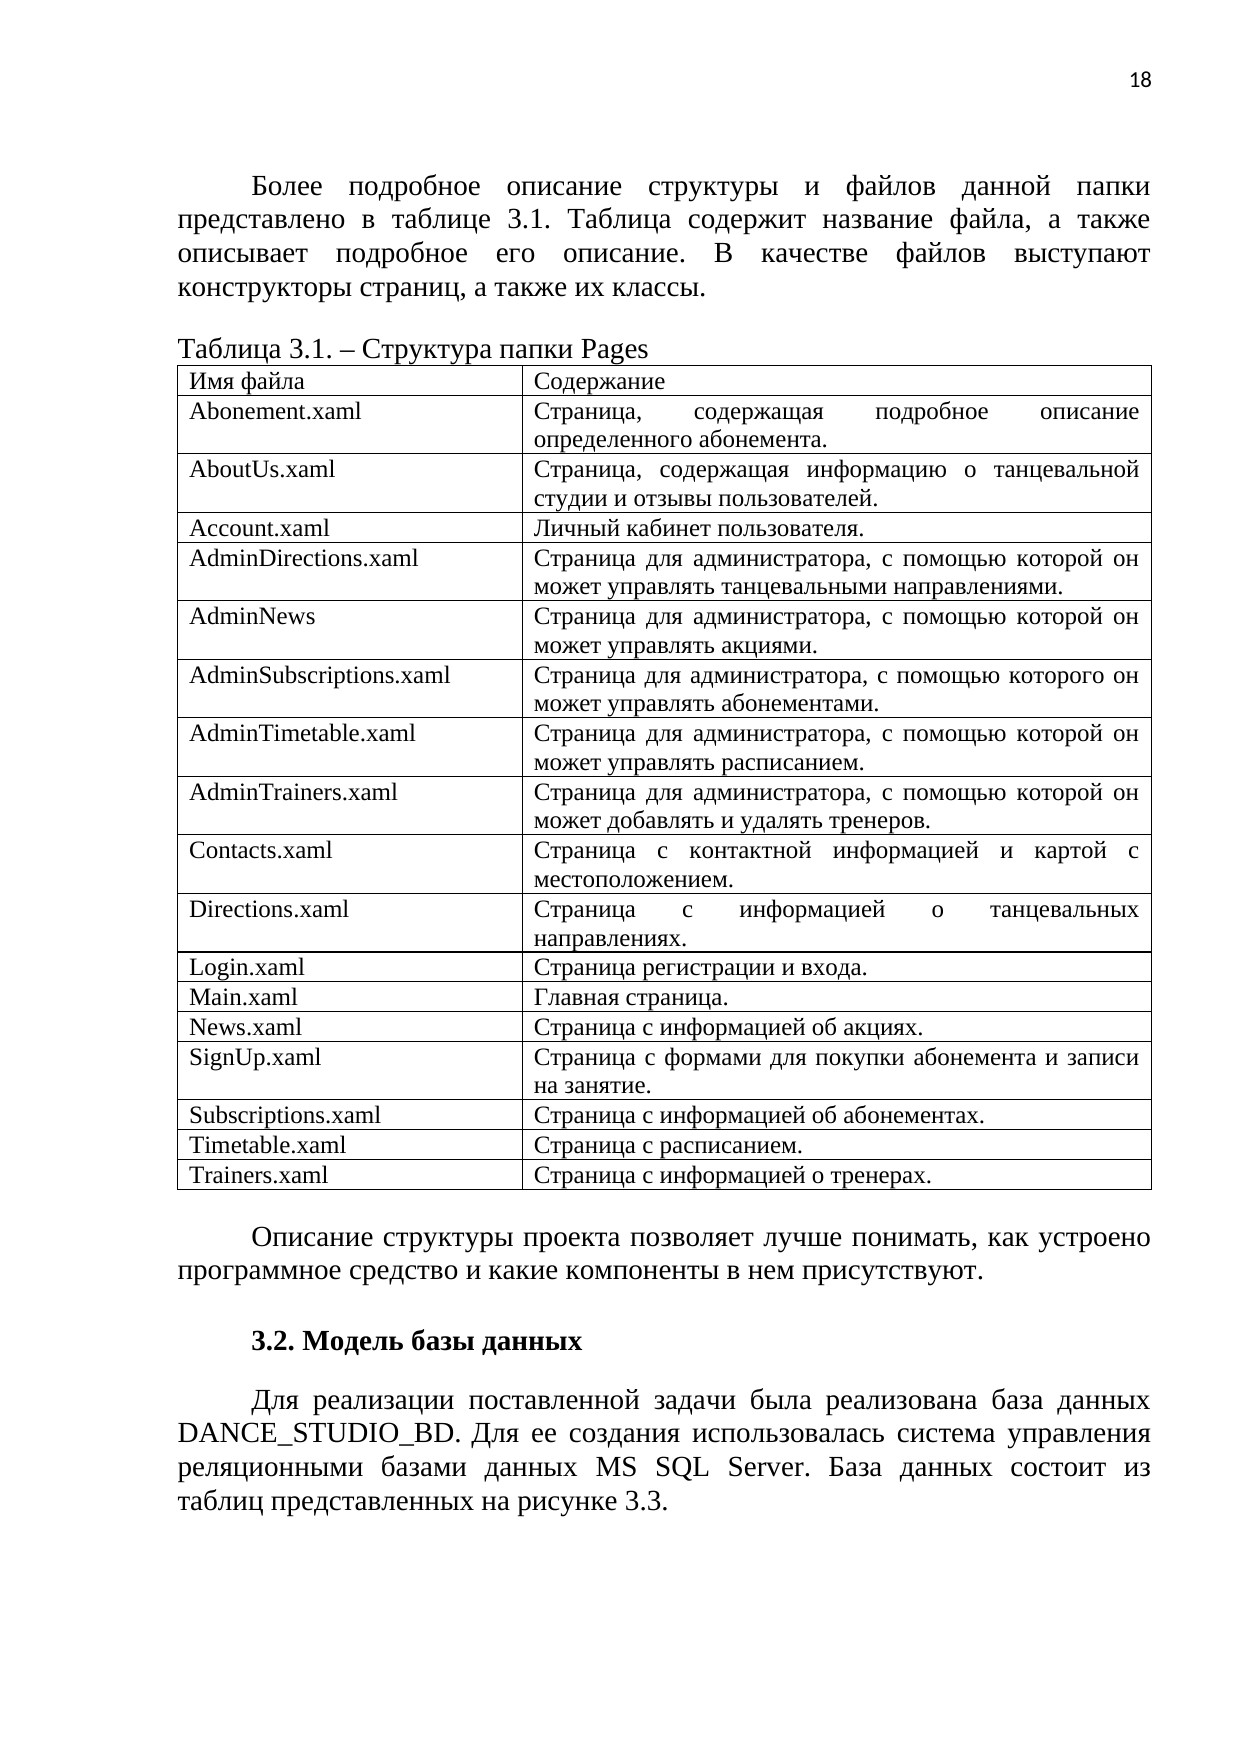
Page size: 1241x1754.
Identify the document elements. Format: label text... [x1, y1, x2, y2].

table_cell Abonement.xaml [178, 396, 522, 453]
table_cell Subscriptions.xaml [178, 1100, 522, 1129]
table_cell SignUp.xaml [178, 1042, 522, 1099]
table_cell AdminSubscriptions.xaml [178, 660, 522, 717]
table_cell AboutUs.xaml [178, 454, 522, 512]
table_cell Страница с формами для покупки абонемента и записи на занятие. [523, 1042, 1151, 1099]
table_cell Страница с информацией о танцевальных направлениях. [523, 894, 1151, 951]
table_cell Страница для администратора, с помощью которой он может управлять танцевальными направлениями. [523, 543, 1151, 600]
table_header Содержание [523, 366, 1151, 395]
table_cell AdminTrainers.xaml [178, 777, 522, 834]
table_cell Страница для администратора, с помощью которой он может добавлять и удалять тренеров. [523, 777, 1151, 834]
table_cell Contacts.xaml [178, 835, 522, 893]
table_cell Main.xaml [178, 982, 522, 1011]
table_cell AdminDirections.xaml [178, 543, 522, 600]
table_cell Страница с контактной информацией и картой с местоположением. [523, 835, 1151, 893]
text Описание структуры проекта позволяет лучше понимать, как устроено программное средство и какие компоненты в нем присутствуют. [177, 1219, 1152, 1286]
table_cell AdminTimetable.xaml [178, 718, 522, 776]
table_cell Страница с информацией о тренерах. [523, 1160, 1151, 1189]
table_cell Account.xaml [178, 513, 522, 542]
table_cell News.xaml [178, 1012, 522, 1041]
table_header Имя файла [178, 366, 522, 395]
table_cell Trainers.xaml [178, 1160, 522, 1189]
table_cell Timetable.xaml [178, 1130, 522, 1159]
table_cell Главная страница. [523, 982, 1151, 1011]
table_cell Страница для администратора, с помощью которой он может управлять акциями. [523, 601, 1151, 659]
table_cell Directions.xaml [178, 894, 522, 951]
table_cell Страница, содержащая информацию о танцевальной студии и отзывы пользователей. [523, 454, 1151, 512]
subtitle 3.2. Модель базы данных [177, 1323, 1152, 1357]
table_cell Страница для администратора, с помощью которого он может управлять абонементами. [523, 660, 1151, 717]
text Более подробное описание структуры и файлов данной папки представлено в таблице 3.1. Таблица содержит название файла, а также описывает подробное его описание. В качестве файлов выступают конструкторы страниц, а также их классы. [177, 168, 1152, 302]
table_cell Страница, содержащая подробное описание определенного абонемента. [523, 396, 1151, 453]
table_cell Страница регистрации и входа. [523, 953, 1151, 981]
text Для реализации поставленной задачи была реализована база данных DANCE_STUDIO_BD. Для ее создания использовалась система управления реляционными базами данных MS SQL Server. База данных состоит из таблиц представленных на рисунке 3.3. [177, 1382, 1152, 1516]
table_cell AdminNews [178, 601, 522, 659]
table_cell Страница с расписанием. [523, 1130, 1151, 1159]
table_cell Личный кабинет пользователя. [523, 513, 1151, 542]
table_cell Login.xaml [178, 953, 522, 981]
text Таблица 3.1. – Структура папки Pages [177, 331, 1152, 365]
table_cell Страница для администратора, с помощью которой он может управлять расписанием. [523, 718, 1151, 776]
table_cell Страница с информацией об абонементах. [523, 1100, 1151, 1129]
table_cell Страница с информацией об акциях. [523, 1012, 1151, 1041]
